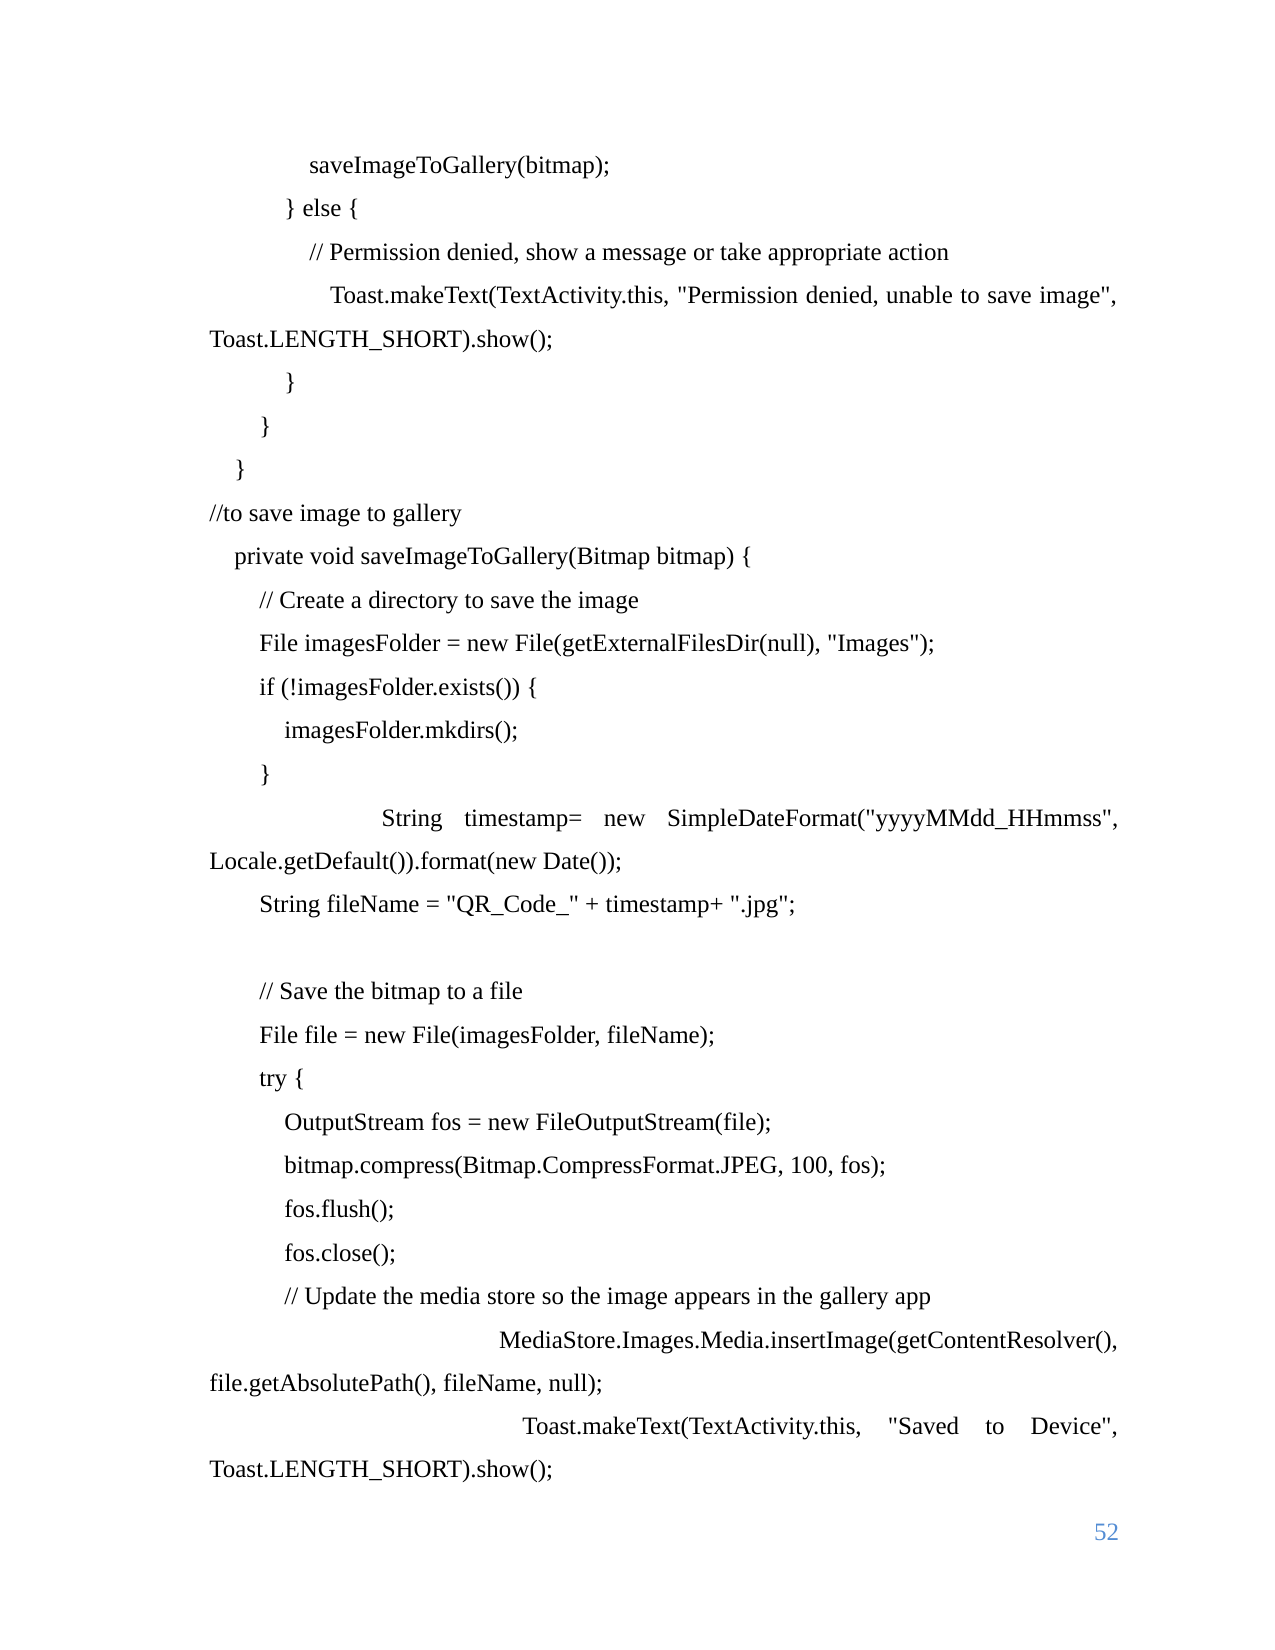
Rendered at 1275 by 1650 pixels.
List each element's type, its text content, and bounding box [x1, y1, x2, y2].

text fos.flush(); [209, 1194, 1119, 1223]
text } [209, 759, 1119, 788]
text // Create a directory to save the image [209, 585, 1119, 614]
text // Permission denied, show a message or take appropriate action [209, 237, 1119, 266]
text MediaStore.Images.Media.insertImage(getContentResolver(), file.getAbsolutePath(), fileName, null); [209, 1325, 1119, 1397]
text //to save image to gallery [209, 498, 1119, 527]
text String timestamp= new SimpleDateFormat("yyyyMMdd_HHmmss", Locale.getDefault()).format(new Date()); [209, 803, 1119, 874]
text Toast.makeText(TextActivity.this, "Saved to Device", Toast.LENGTH_SHORT).show(); [209, 1411, 1119, 1483]
text } [209, 367, 1119, 396]
text } [209, 411, 1119, 439]
text fos.close(); [209, 1238, 1119, 1266]
text imagesFolder.mkdirs(); [209, 716, 1119, 744]
text // Update the media store so the image appears in the gallery app [209, 1281, 1119, 1310]
text // Save the bitmap to a file [209, 976, 1119, 1005]
text Toast.makeText(TextActivity.this, "Permission denied, unable to save image", Toast.LENGTH_SHORT).show(); [209, 281, 1119, 352]
text } [209, 454, 1119, 483]
text } else { [209, 193, 1119, 222]
text saveImageToGallery(bitmap); [209, 150, 1119, 179]
text if (!imagesFolder.exists()) { [209, 672, 1119, 701]
text File imagesFolder = new File(getExternalFilesDir(null), "Images"); [209, 628, 1119, 657]
text String fileName = "QR_Code_" + timestamp+ ".jpg"; [209, 889, 1119, 918]
text OutputStream fos = new FileOutputStream(file); [209, 1107, 1119, 1136]
text File file = new File(imagesFolder, fileName); [209, 1020, 1119, 1049]
text try { [209, 1063, 1119, 1092]
text private void saveImageToGallery(Bitmap bitmap) { [209, 541, 1119, 570]
text bitmap.compress(Bitmap.CompressFormat.JPEG, 100, fos); [209, 1151, 1119, 1179]
